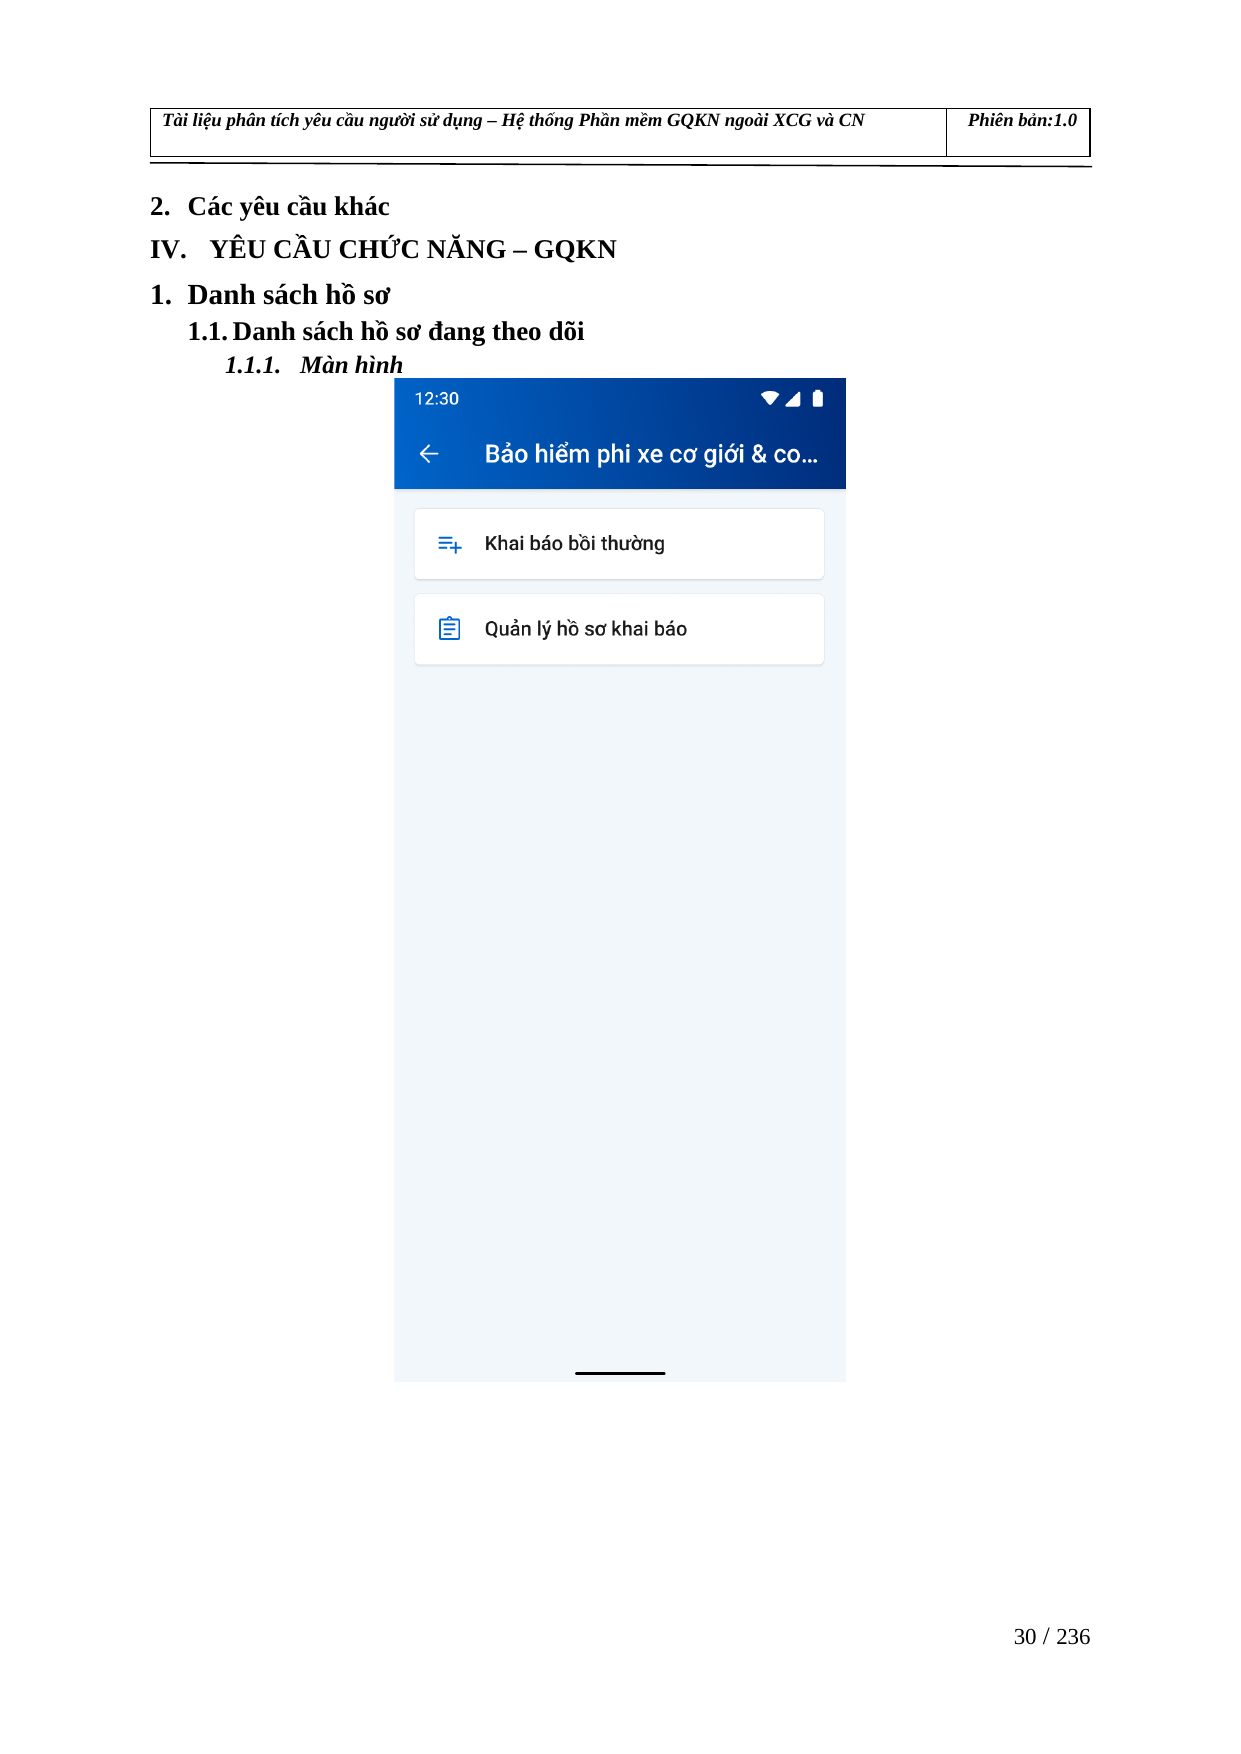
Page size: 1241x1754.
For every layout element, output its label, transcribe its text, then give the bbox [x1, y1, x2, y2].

subtitle YÊU CẦU CHỨC NĂNG – GQKN [150, 233, 1090, 264]
picture [394, 378, 846, 1382]
subtitle Các yêu cầu khác [150, 189, 1090, 221]
subtitle Màn hình [225, 350, 1090, 379]
subtitle Danh sách hồ sơ đang theo dõi [187, 314, 1090, 346]
subtitle Danh sách hồ sơ [150, 277, 1090, 310]
